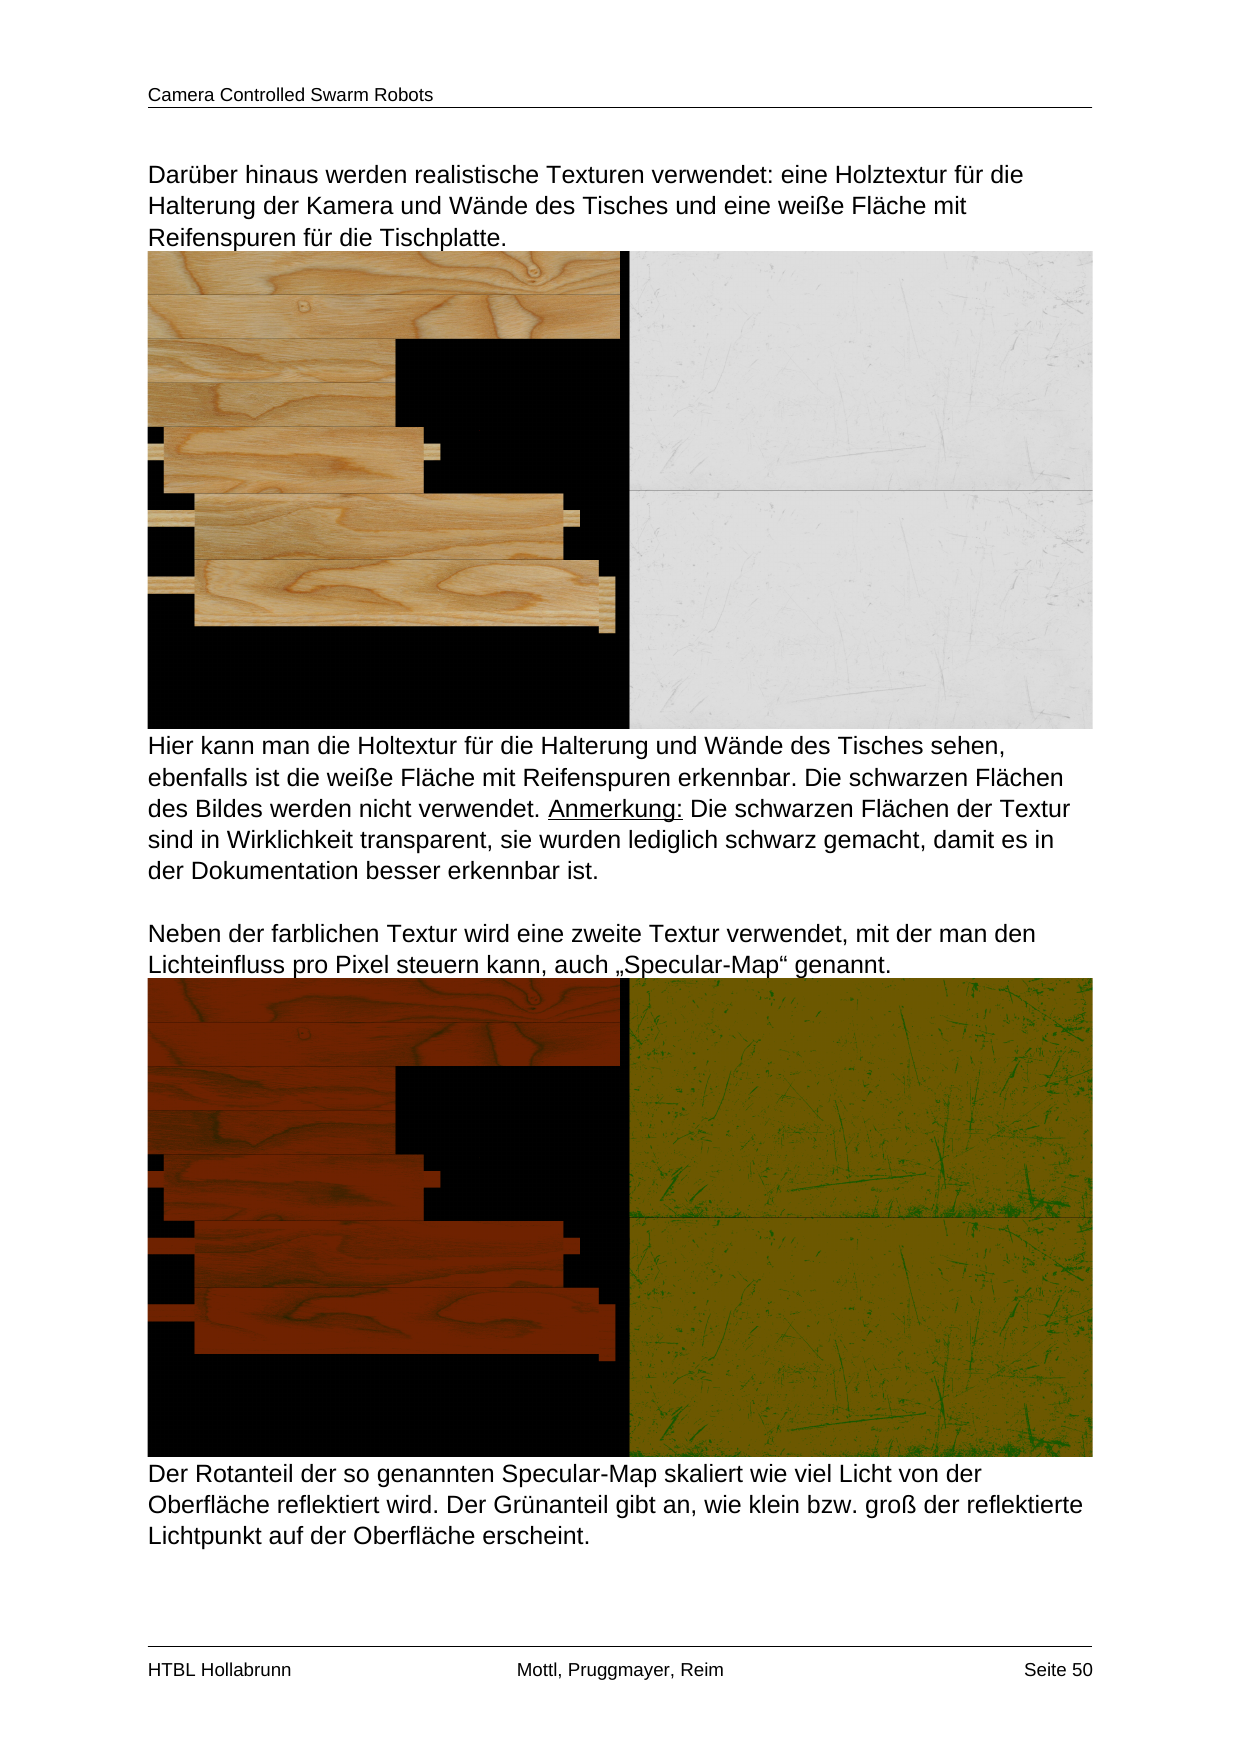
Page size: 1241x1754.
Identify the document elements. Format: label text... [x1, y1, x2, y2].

text Hier kann man die Holtextur für die Halterung und Wände des Tisches sehen, ebenfalls ist die weiße Fläche mit Reifenspuren erkennbar. Die schwarzen Flächen des Bildes werden nicht verwendet. Anmerkung: Die schwarzen Flächen der Textur sind in Wirklichkeit transparent, sie wurden lediglich schwarz gemacht, damit es in der Dokumentation besser erkennbar ist. [148, 729, 1092, 885]
picture [147, 251, 1093, 729]
text Der Rotanteil der so genannten Specular-Map skaliert wie viel Licht von der Oberfläche reflektiert wird. Der Grünanteil gibt an, wie klein bzw. groß der reflektierte Lichtpunkt auf der Oberfläche erscheint. [148, 1457, 1092, 1550]
picture [147, 978, 1093, 1457]
text Darüber hinaus werden realistische Texturen verwendet: eine Holztextur für die Halterung der Kamera und Wände des Tisches und eine weiße Fläche mit Reifenspuren für die Tischplatte. [148, 158, 1092, 251]
text Neben der farblichen Textur wird eine zweite Textur verwendet, mit der man den Lichteinfluss pro Pixel steuern kann, auch „Specular-Map“ genannt. [148, 916, 1092, 978]
